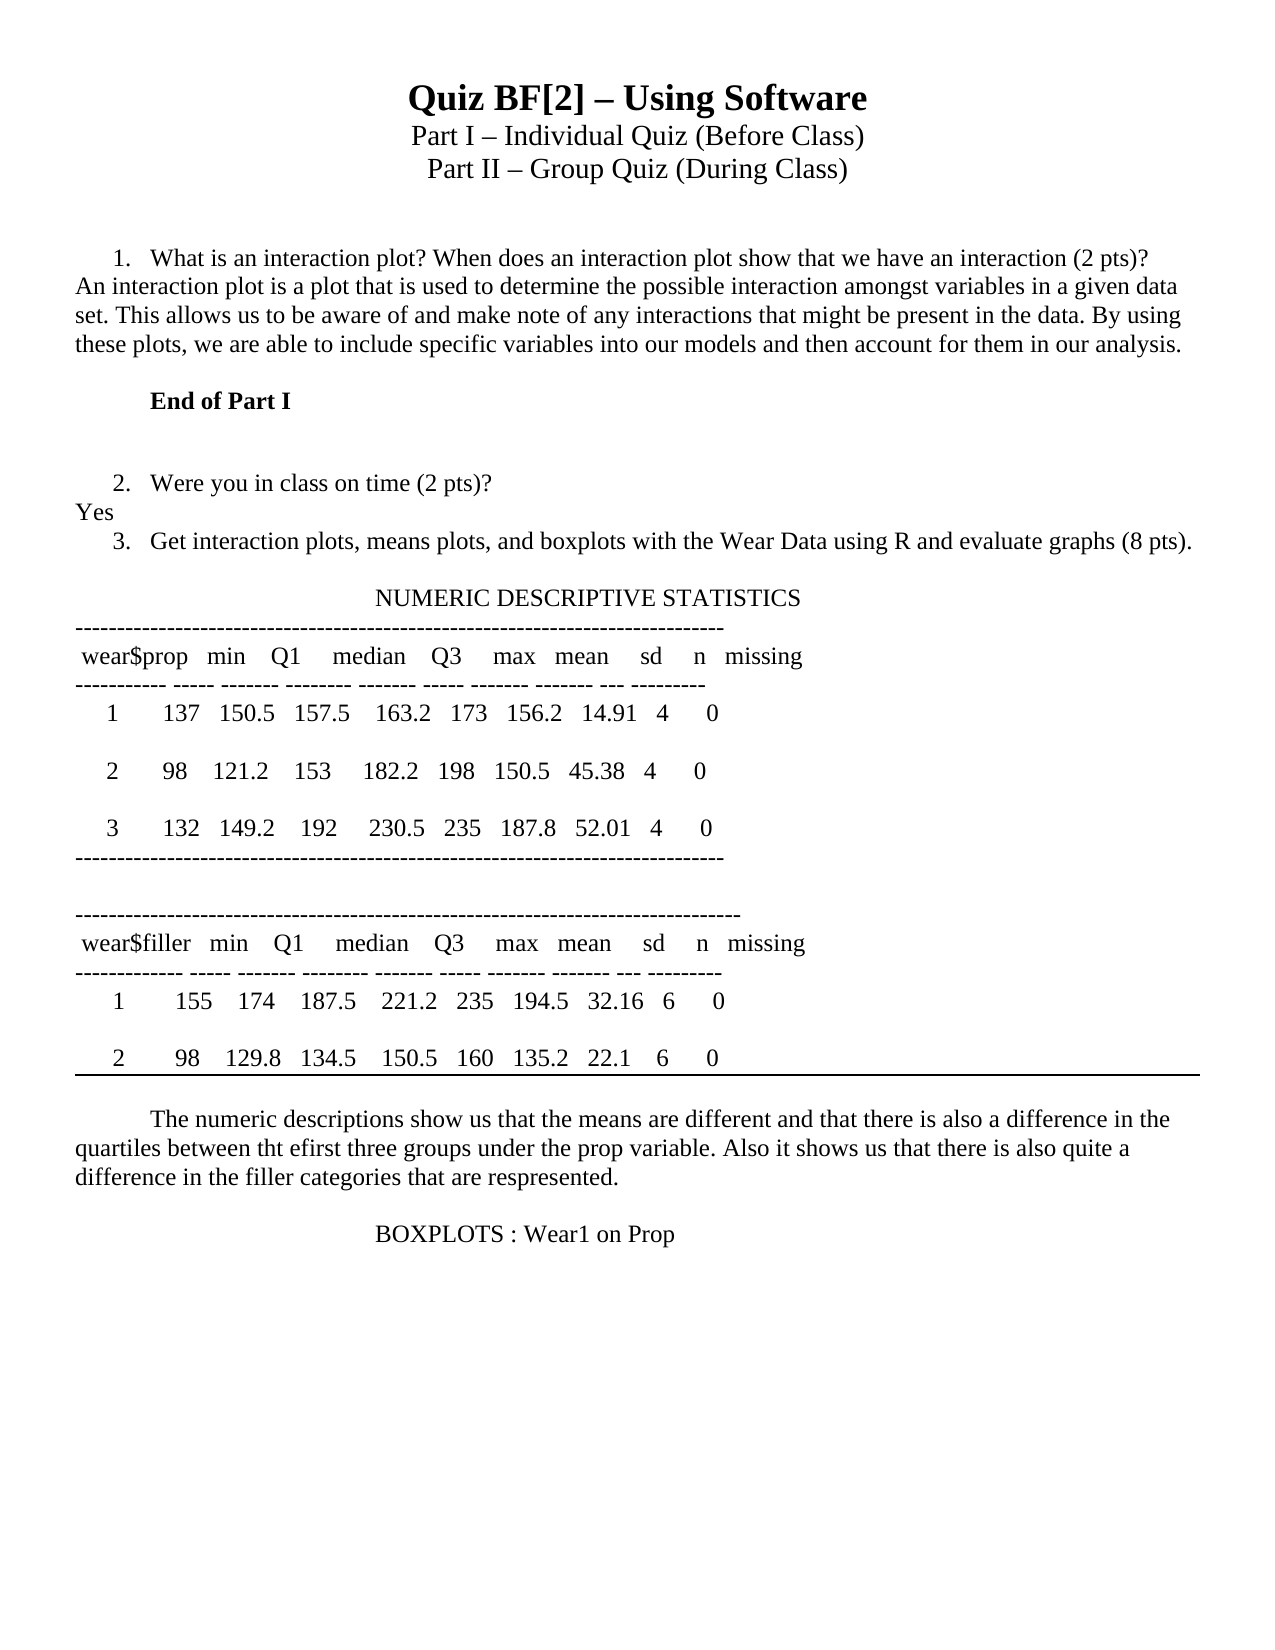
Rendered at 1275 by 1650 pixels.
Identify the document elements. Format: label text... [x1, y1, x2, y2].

text ------------------------------------------------------------------------------ [75, 842, 1200, 871]
text End of Part I [150, 386, 1200, 415]
list Were you in class on time (2 pts)? [112, 468, 1200, 497]
text An interaction plot is a plot that is used to determine the possible interaction amongst variables in a given data set. This allows us to be aware of and make note of any interactions that might be present in the data. By using these plots, we are able to include specific variables into our models and then account for them in our analysis. [75, 271, 1200, 358]
text wear$prop min Q1 median Q3 max mean sd n missing [75, 641, 1200, 669]
text The numeric descriptions show us that the means are different and that there is also a difference in the quartiles between tht efirst three groups under the prop variable. Also it shows us that there is also quite a difference in the filler categories that are respresented. [75, 1104, 1200, 1191]
text Quiz BF[2] – Using Software [75, 75, 1200, 118]
list Get interaction plots, means plots, and boxplots with the Wear Data using R and evaluate graphs (8 pts). [112, 526, 1200, 554]
text 2 98 129.8 134.5 150.5 160 135.2 22.1 6 0 [75, 1043, 1200, 1074]
text 1 155 174 187.5 221.2 235 194.5 32.16 6 0 [75, 986, 1200, 1014]
text BOXPLOTS : Wear1 on Prop [75, 1219, 1200, 1248]
text 3 132 149.2 192 230.5 235 187.8 52.01 4 0 [75, 813, 1200, 842]
text -------------------------------------------------------------------------------- [75, 899, 1200, 928]
list What is an interaction plot? When does an interaction plot show that we have an interaction (2 pts)? [112, 243, 1200, 271]
text 2 98 121.2 153 182.2 198 150.5 45.38 4 0 [75, 756, 1200, 784]
text 1 137 150.5 157.5 163.2 173 156.2 14.91 4 0 [75, 698, 1200, 727]
text wear$filler min Q1 median Q3 max mean sd n missing [75, 928, 1200, 957]
text Part II – Group Quiz (During Class) [75, 152, 1200, 185]
text ----------- ----- ------- -------- ------- ----- ------- ------- --- --------- [75, 669, 1200, 698]
text NUMERIC DESCRIPTIVE STATISTICS [375, 583, 1200, 612]
text Yes [75, 497, 1200, 526]
text Part I – Individual Quiz (Before Class) [75, 118, 1200, 152]
text ------------- ----- ------- -------- ------- ----- ------- ------- --- --------- [75, 957, 1200, 986]
text ------------------------------------------------------------------------------ [75, 612, 1200, 641]
